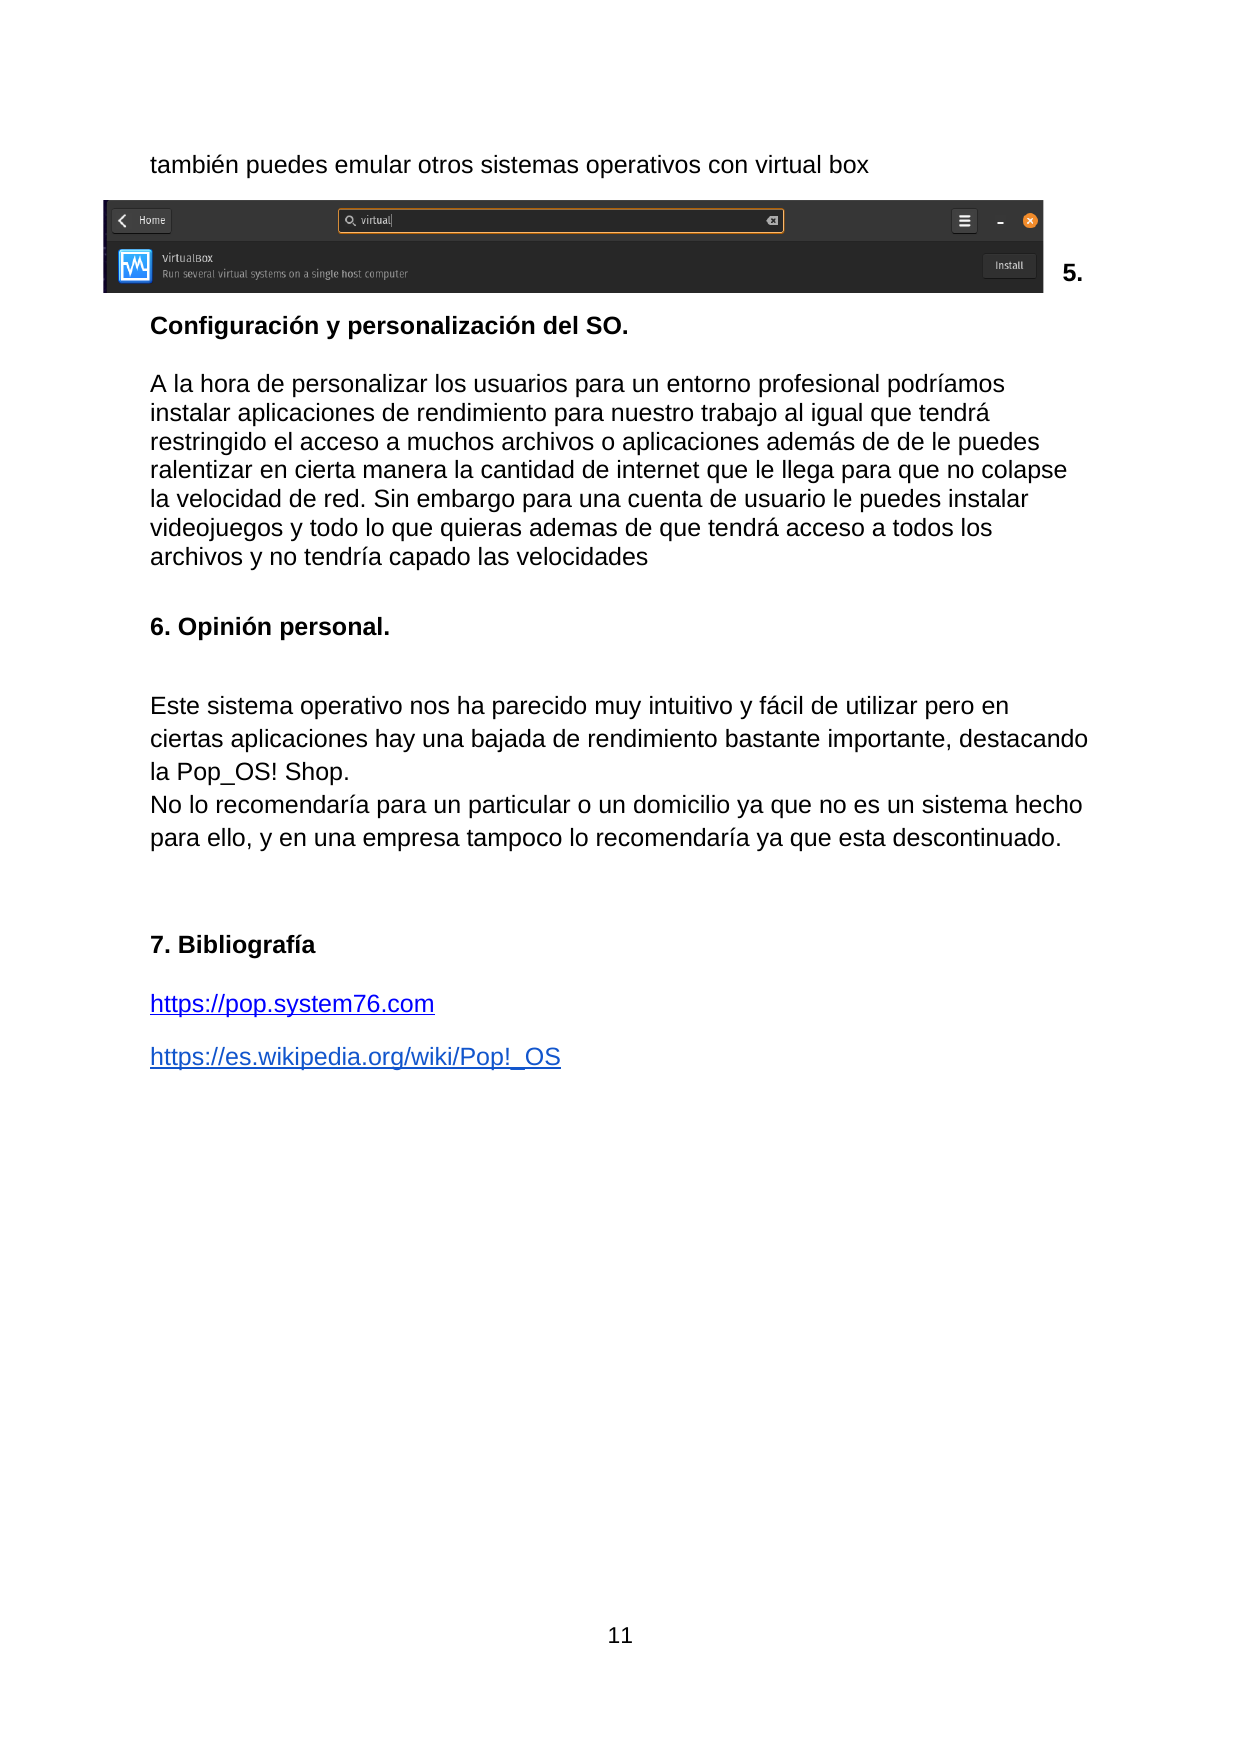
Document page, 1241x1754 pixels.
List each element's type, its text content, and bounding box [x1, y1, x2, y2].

text No lo recomendaría para un particular o un domicilio ya que no es un sistema hecho para ello, y en una empresa tampoco lo recomendaría ya que esta descontinuado. [150, 790, 1090, 852]
picture [103, 200, 1044, 293]
text Este sistema operativo nos ha parecido muy intuitivo y fácil de utilizar pero en ciertas aplicaciones hay una bajada de rendimiento bastante importante, destacando la Pop_OS! Shop. [150, 691, 1090, 786]
subtitle 6. Opinión personal. [150, 612, 1090, 641]
text A la hora de personalizar los usuarios para un entorno profesional podríamos instalar aplicaciones de rendimiento para nuestro trabajo al igual que tendrá restringido el acceso a muchos archivos o aplicaciones además de de le puedes ralentizar en cierta manera la cantidad de internet que le llega para que no colapse la velocidad de red. Sin embargo para una cuenta de usuario le puedes instalar videojuegos y todo lo que quieras ademas de que tendrá acceso a todos los archivos y no tendría capado las velocidades [150, 369, 1090, 571]
subtitle 5. Configuración y personalización del SO. [150, 258, 1090, 340]
text https://pop.system76.com [150, 988, 1090, 1017]
text también puedes emular otros sistemas operativos con virtual box [150, 150, 1090, 179]
subtitle 7. Bibliografía [150, 931, 1090, 959]
text https://es.wikipedia.org/wiki/Pop!_OS [150, 1042, 1090, 1071]
